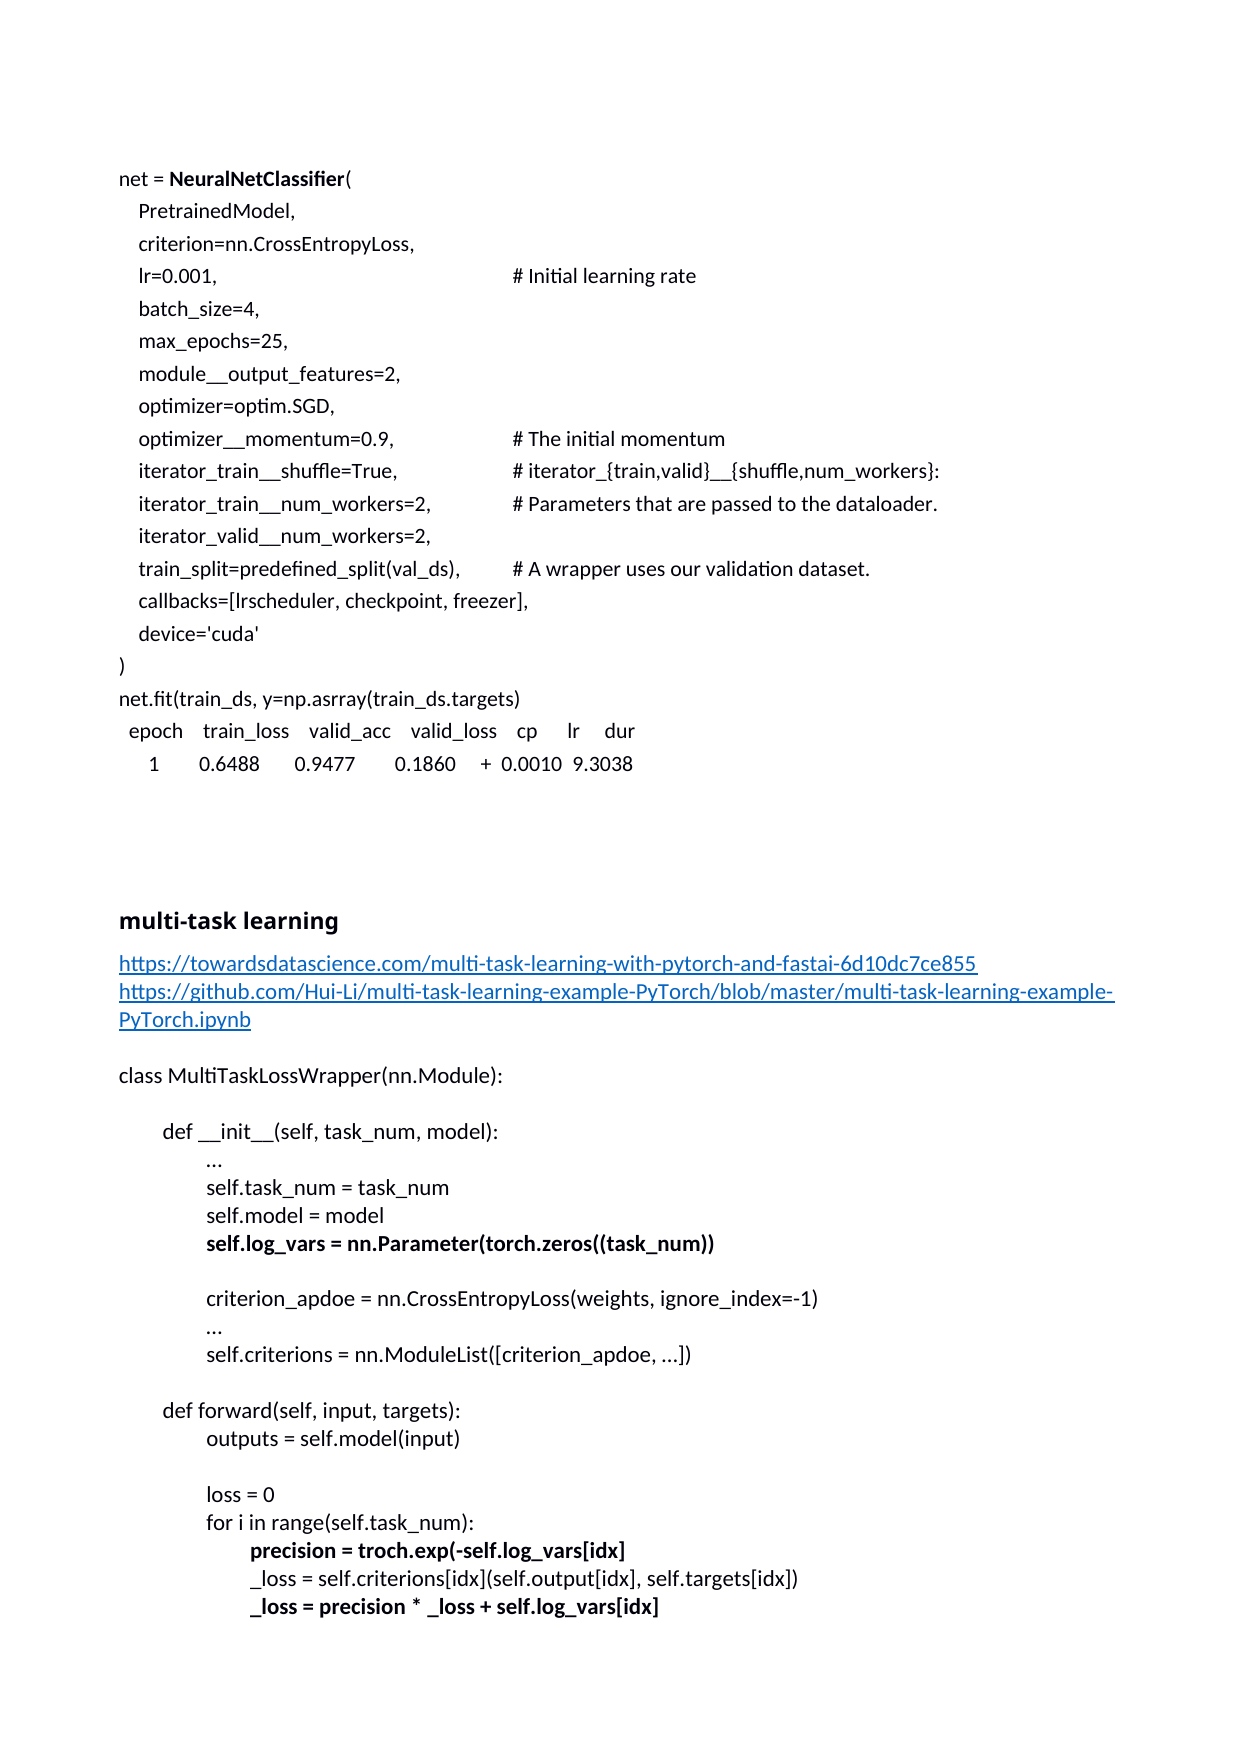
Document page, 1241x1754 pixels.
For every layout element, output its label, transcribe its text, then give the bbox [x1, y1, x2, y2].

subtitle multi-task learning [118, 904, 1122, 937]
text _loss = precision * _loss + self.log_vars[idx] [118, 1592, 1122, 1620]
text criterion_apdoe = nn.CrossEntropyLoss(weights, ignore_index=-1) [118, 1284, 1122, 1312]
text epoch train_loss valid_acc valid_loss cp lr dur [118, 714, 1122, 747]
text https://towardsdatascience.com/multi-task-learning-with-pytorch-and-fastai-6d10dc7ce855 [118, 949, 1122, 977]
text self.task_num = task_num [118, 1173, 1122, 1201]
text iterator_train__shuffle=True, # iterator_{train,valid}__{shuffle,num_workers}: [118, 454, 1122, 487]
text class MultiTaskLossWrapper(nn.Module): [118, 1061, 1122, 1089]
text for i in range(self.task_num): [118, 1508, 1122, 1536]
text 1 0.6488 0.9477 0.1860 + 0.0010 9.3038 [118, 747, 1122, 779]
text batch_size=4, [118, 292, 1122, 324]
text iterator_train__num_workers=2, # Parameters that are passed to the dataloader. [118, 487, 1122, 519]
text … [118, 1312, 1122, 1340]
text … [118, 1145, 1122, 1173]
text lr=0.001, # Initial learning rate [118, 259, 1122, 292]
text criterion=nn.CrossEntropyLoss, [118, 227, 1122, 259]
text outputs = self.model(input) [118, 1424, 1122, 1452]
text net.fit(train_ds, y=np.asrray(train_ds.targets) [118, 682, 1122, 714]
text self.model = model [118, 1201, 1122, 1229]
text ) [118, 649, 1122, 682]
text module__output_features=2, [118, 357, 1122, 389]
text self.criterions = nn.ModuleList([criterion_apdoe, …]) [118, 1340, 1122, 1368]
text PretrainedModel, [118, 194, 1122, 227]
text precision = troch.exp(-self.log_vars[idx] [118, 1536, 1122, 1564]
text train_split=predefined_split(val_ds), # A wrapper uses our validation dataset. [118, 552, 1122, 584]
text callbacks=[lrscheduler, checkpoint, freezer], [118, 584, 1122, 617]
text device='cuda' [118, 617, 1122, 649]
text optimizer__momentum=0.9, # The initial momentum [118, 422, 1122, 454]
text def forward(self, input, targets): [118, 1396, 1122, 1424]
text def __init__(self, task_num, model): [118, 1117, 1122, 1145]
text loss = 0 [118, 1480, 1122, 1508]
text net = NeuralNetClassifier( [118, 162, 1122, 194]
text max_epochs=25, [118, 324, 1122, 357]
text self.log_vars = nn.Parameter(torch.zeros((task_num)) [118, 1229, 1122, 1257]
text _loss = self.criterions[idx](self.output[idx], self.targets[idx]) [206, 1564, 1122, 1592]
text iterator_valid__num_workers=2, [118, 519, 1122, 552]
text https://github.com/Hui-Li/multi-task-learning-example-PyTorch/blob/master/multi-task-learning-example-PyTorch.ipynb [118, 977, 1122, 1033]
text optimizer=optim.SGD, [118, 389, 1122, 422]
